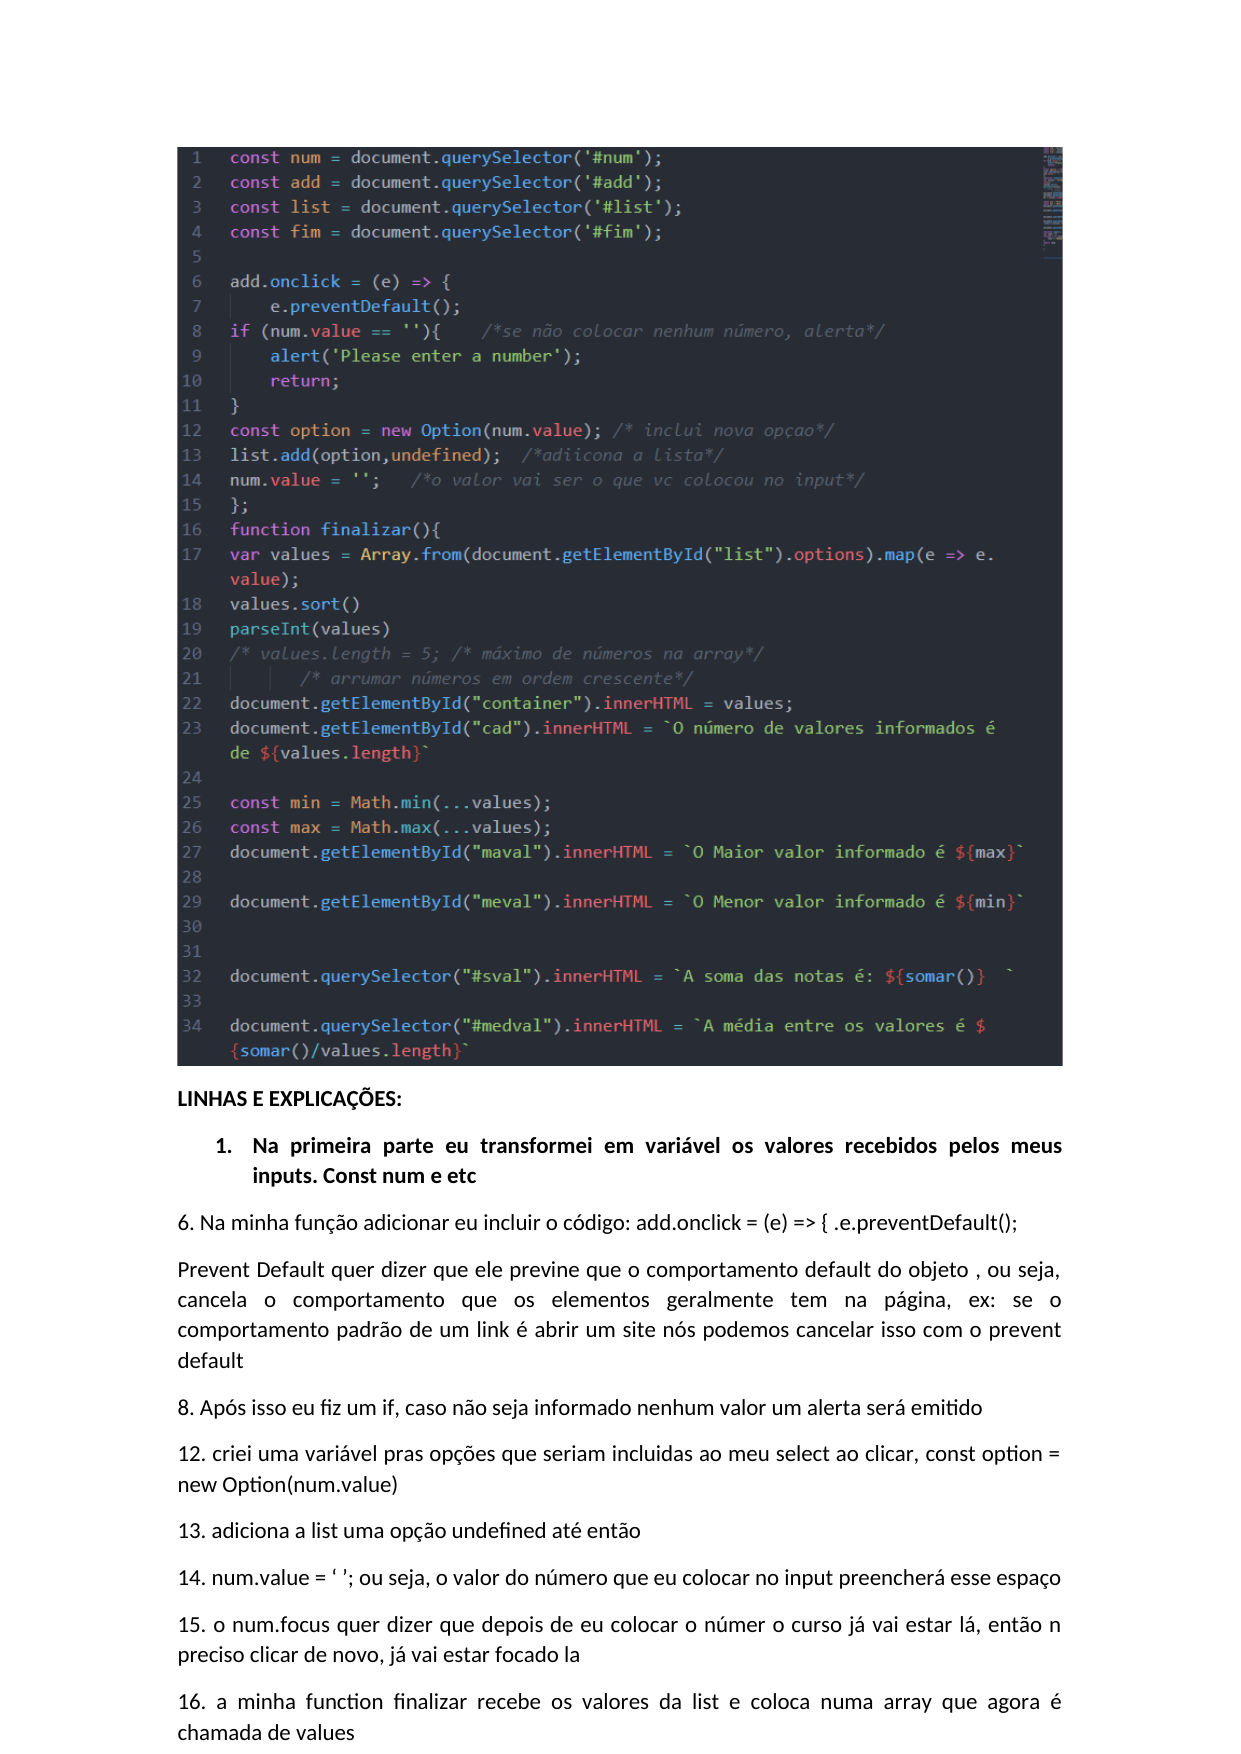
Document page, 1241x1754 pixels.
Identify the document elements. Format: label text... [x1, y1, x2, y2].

text 13. adiciona a list uma opção undefined até então [177, 1517, 1063, 1545]
text 15. o num.focus quer dizer que depois de eu colocar o númer o curso já vai estar lá, então n preciso clicar de novo, já vai estar focado la [177, 1610, 1063, 1669]
text Prevent Default quer dizer que ele previne que o comportamento default do objeto , ou seja, cancela o comportamento que os elementos geralmente tem na página, ex: se o comportamento padrão de um link é abrir um site nós podemos cancelar isso com o prevent default [177, 1255, 1063, 1374]
text 6. Na minha função adicionar eu incluir o código: add.onclick = (e) => { .e.preventDefault(); [177, 1208, 1063, 1236]
text 14. num.value = ‘ ’; ou seja, o valor do número que eu colocar no input preencherá esse espaço [177, 1563, 1063, 1592]
text 12. criei uma variável pras opções que seriam incluidas ao meu select ao clicar, const option = new Option(num.value) [177, 1439, 1063, 1498]
text 16. a minha function finalizar recebe os valores da list e coloca numa array que agora é chamada de values [177, 1687, 1063, 1746]
text 8. Após isso eu fiz um if, caso não seja informado nenhum valor um alerta será emitido [177, 1393, 1063, 1421]
picture [177, 147, 1063, 1066]
list Na primeira parte eu transformei em variável os valores recebidos pelos meus inputs. Const num e etc [215, 1131, 1063, 1189]
text LINHAS E EXPLICAÇÕES: [177, 1084, 1063, 1112]
